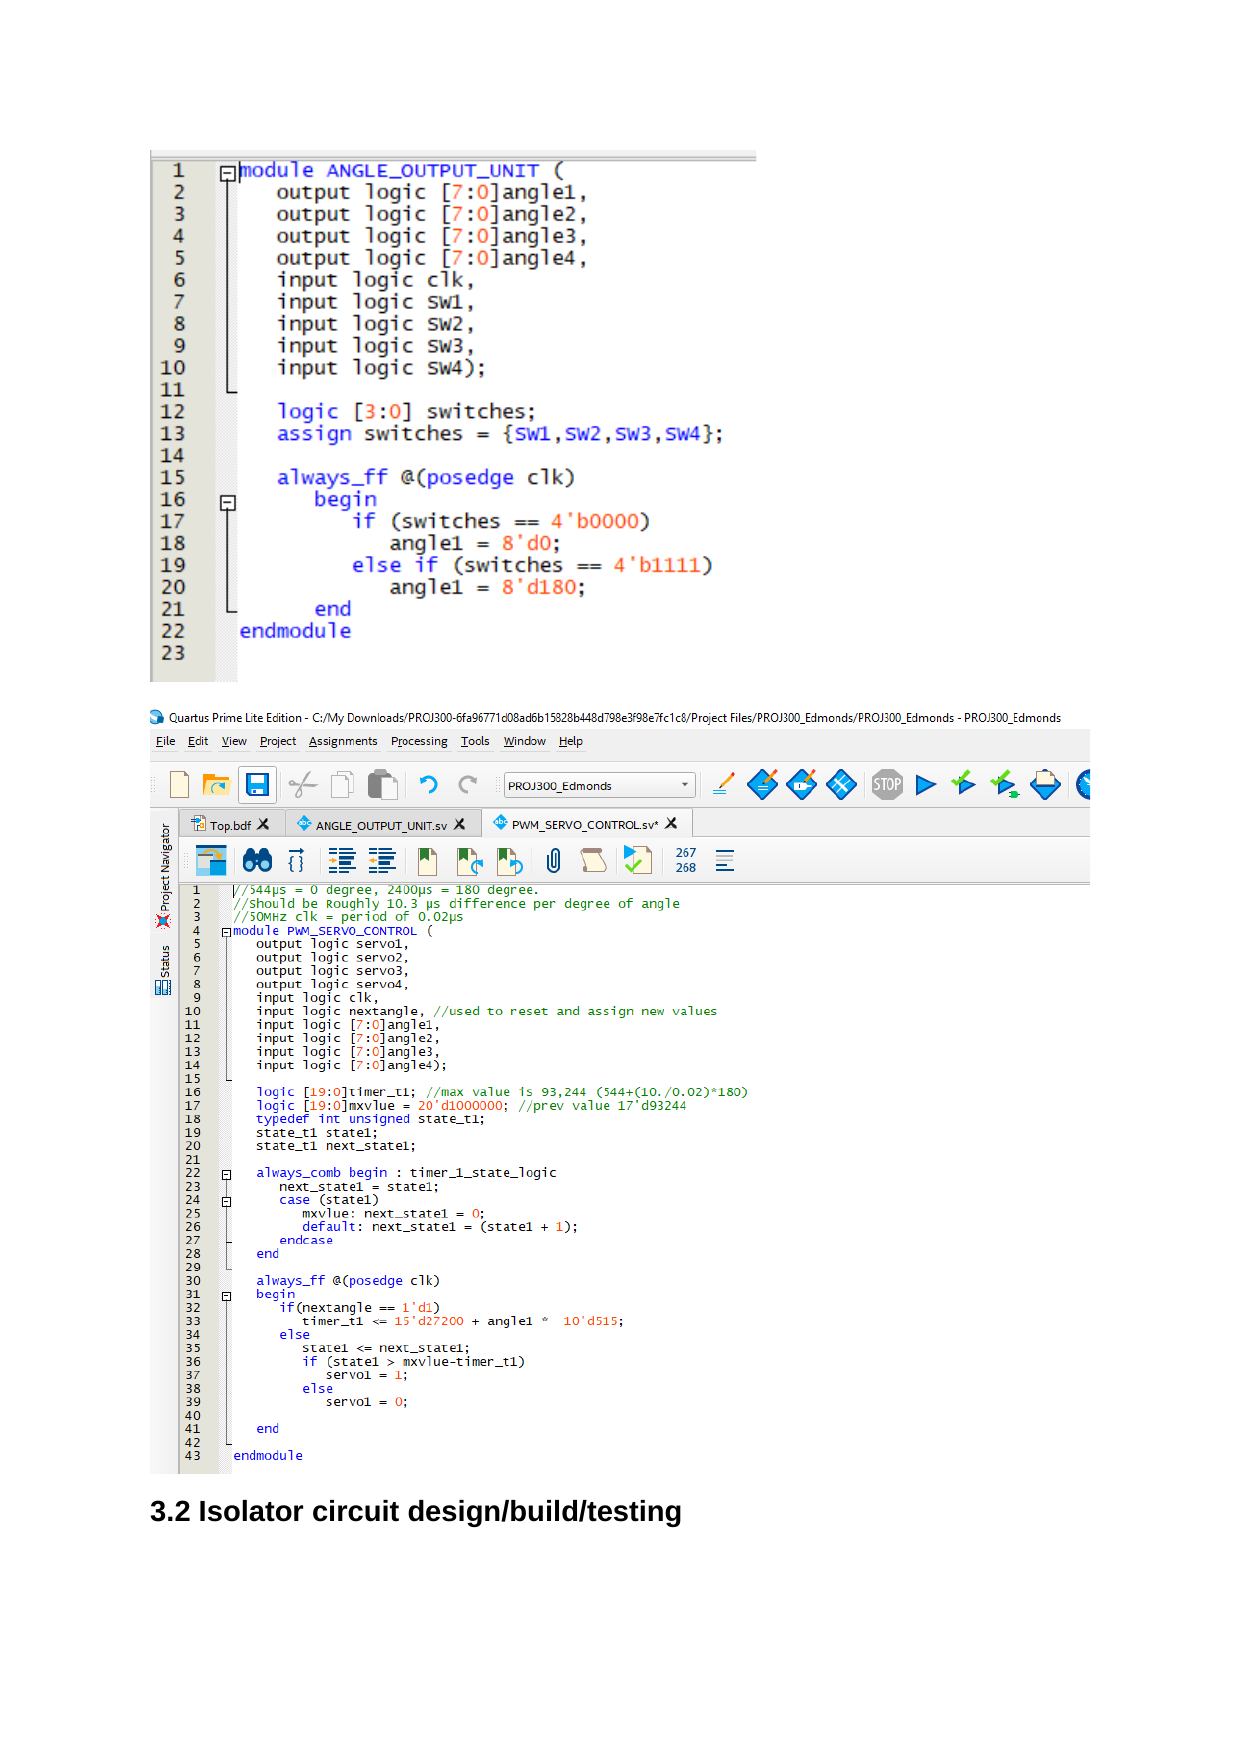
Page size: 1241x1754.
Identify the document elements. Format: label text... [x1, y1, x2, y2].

text 3.2 Isolator circuit design/build/testing [150, 1494, 1090, 1528]
picture [150, 150, 757, 682]
picture [150, 706, 1091, 1474]
